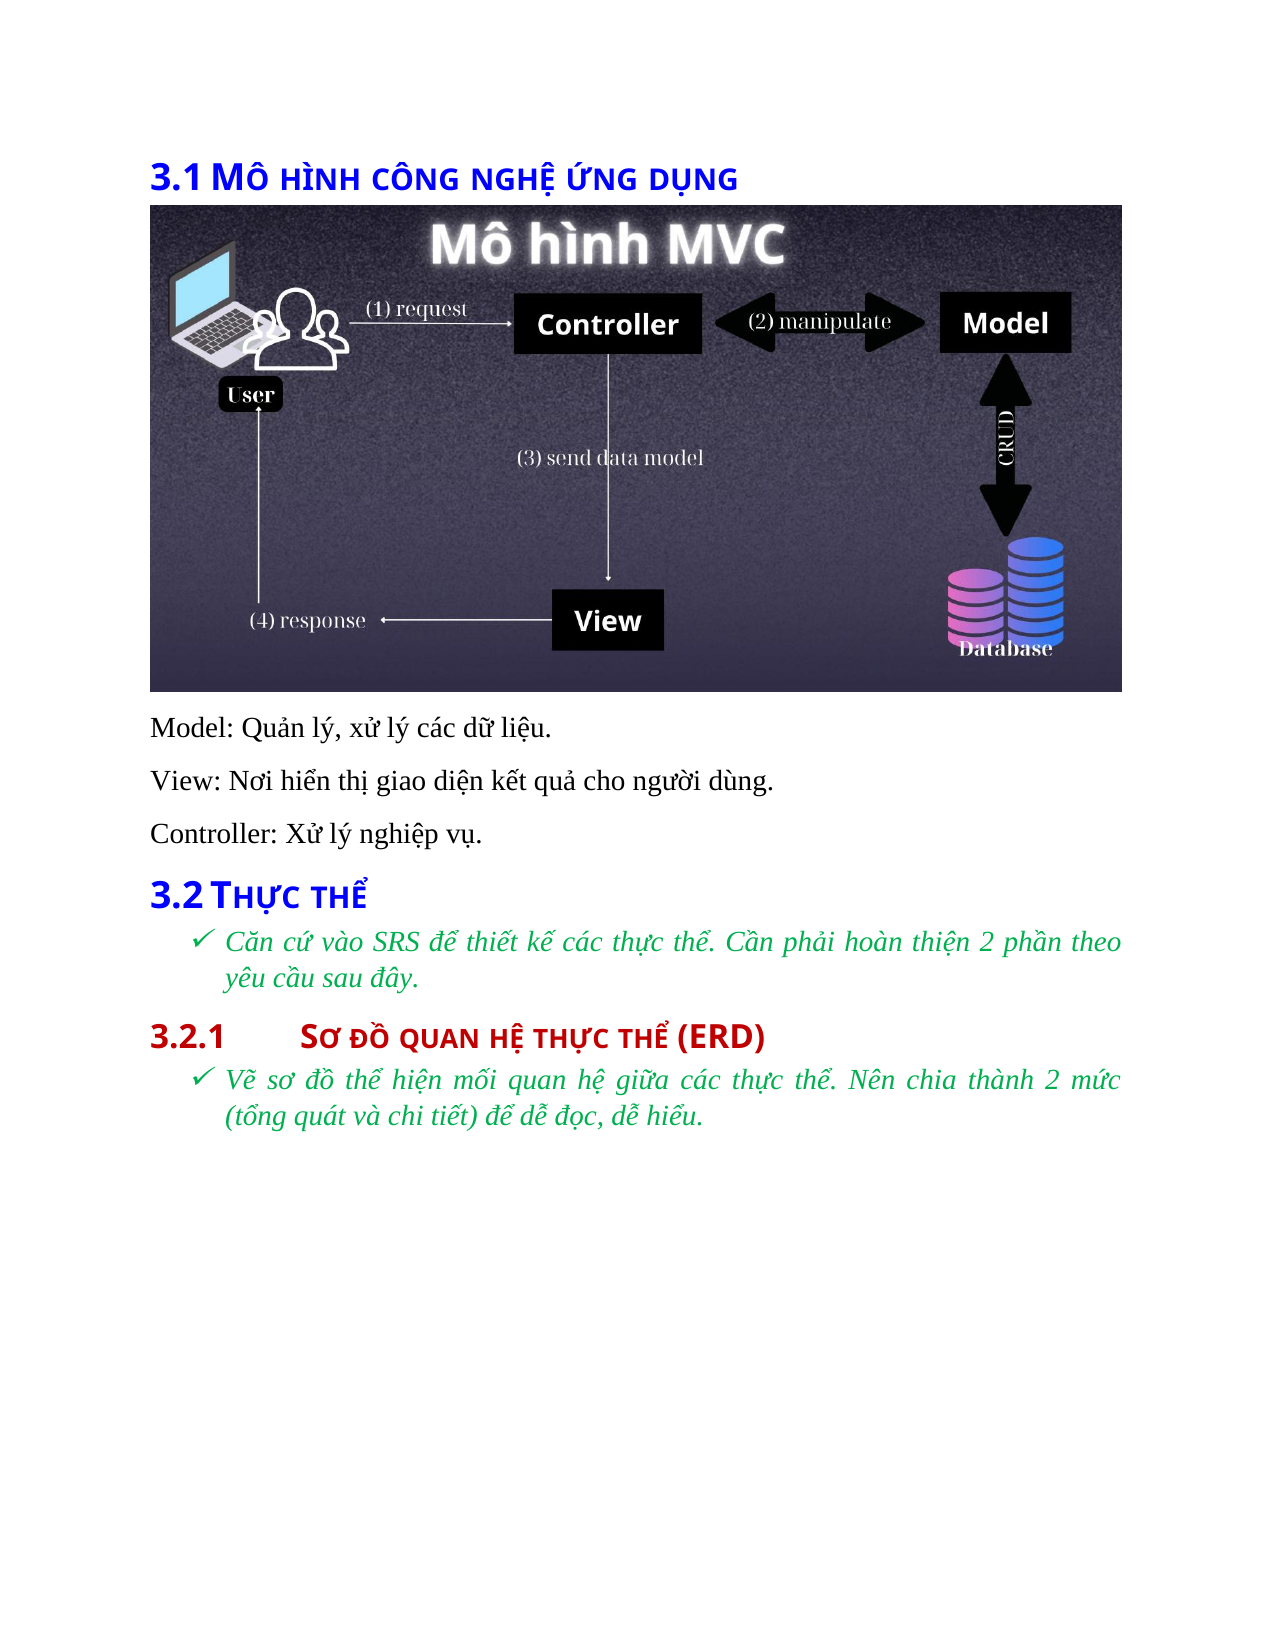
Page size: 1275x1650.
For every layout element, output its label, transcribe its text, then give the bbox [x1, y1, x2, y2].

picture [150, 205, 1122, 692]
subtitle Sơ đồ quan hệ thực thể (ERD) [150, 1013, 1125, 1058]
subtitle Mô hình công nghệ ứng dụng [150, 150, 1125, 201]
list Căn cứ vào SRS để thiết kế các thực thể. Cần phải hoàn thiện 2 phần theo yêu cầu sau đây. [187, 924, 1125, 994]
text View: Nơi hiển thị giao diện kết quả cho người dùng. [150, 763, 1125, 797]
text Controller: Xử lý nghiệp vụ. [150, 816, 1125, 849]
list Vẽ sơ đồ thể hiện mối quan hệ giữa các thực thể. Nên chia thành 2 mức (tổng quát và chi tiết) để dễ đọc, dễ hiểu. [187, 1062, 1125, 1132]
subtitle Thực thể [150, 869, 1125, 920]
text Model: Quản lý, xử lý các dữ liệu. [150, 710, 1125, 744]
